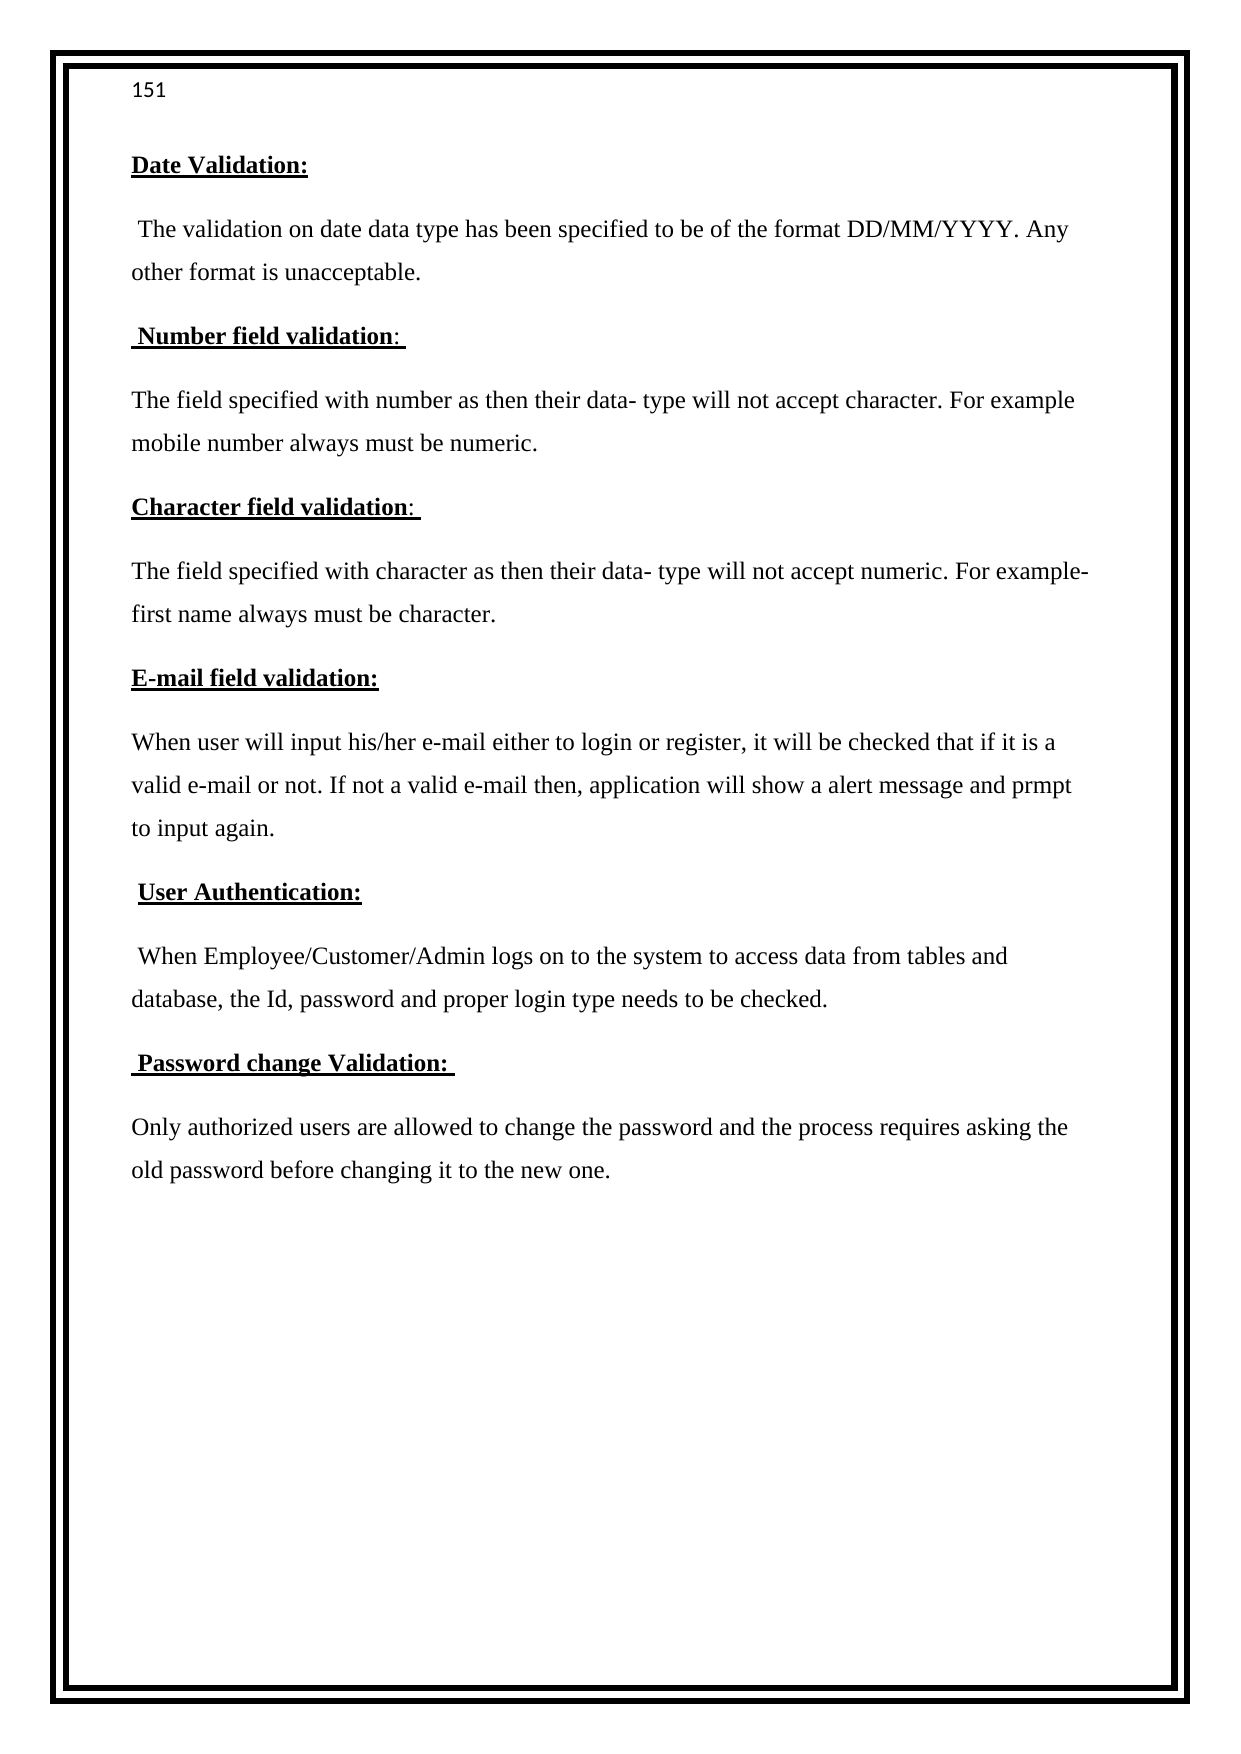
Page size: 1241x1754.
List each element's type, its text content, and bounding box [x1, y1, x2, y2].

text Character field validation: [131, 492, 1090, 521]
text Date Validation: [131, 150, 1090, 179]
text E-mail field validation: [131, 663, 1090, 692]
text User Authentication: [131, 877, 1090, 906]
text When user will input his/her e-mail either to login or register, it will be checked that if it is a valid e-mail or not. If not a valid e-mail then, application will show a alert message and prmpt to input again. [131, 727, 1090, 842]
text When Employee/Customer/Admin logs on to the system to access data from tables and database, the Id, password and proper login type needs to be checked. [131, 941, 1090, 1013]
text Number field validation: [131, 321, 1090, 350]
text Only authorized users are allowed to change the password and the process requires asking the old password before changing it to the new one. [131, 1112, 1090, 1184]
text The field specified with number as then their data- type will not accept character. For example mobile number always must be numeric. [131, 385, 1090, 457]
text The field specified with character as then their data- type will not accept numeric. For example- first name always must be character. [131, 556, 1090, 628]
text The validation on date data type has been specified to be of the format DD/MM/YYYY. Any other format is unacceptable. [131, 214, 1090, 286]
text Password change Validation: [131, 1048, 1090, 1077]
